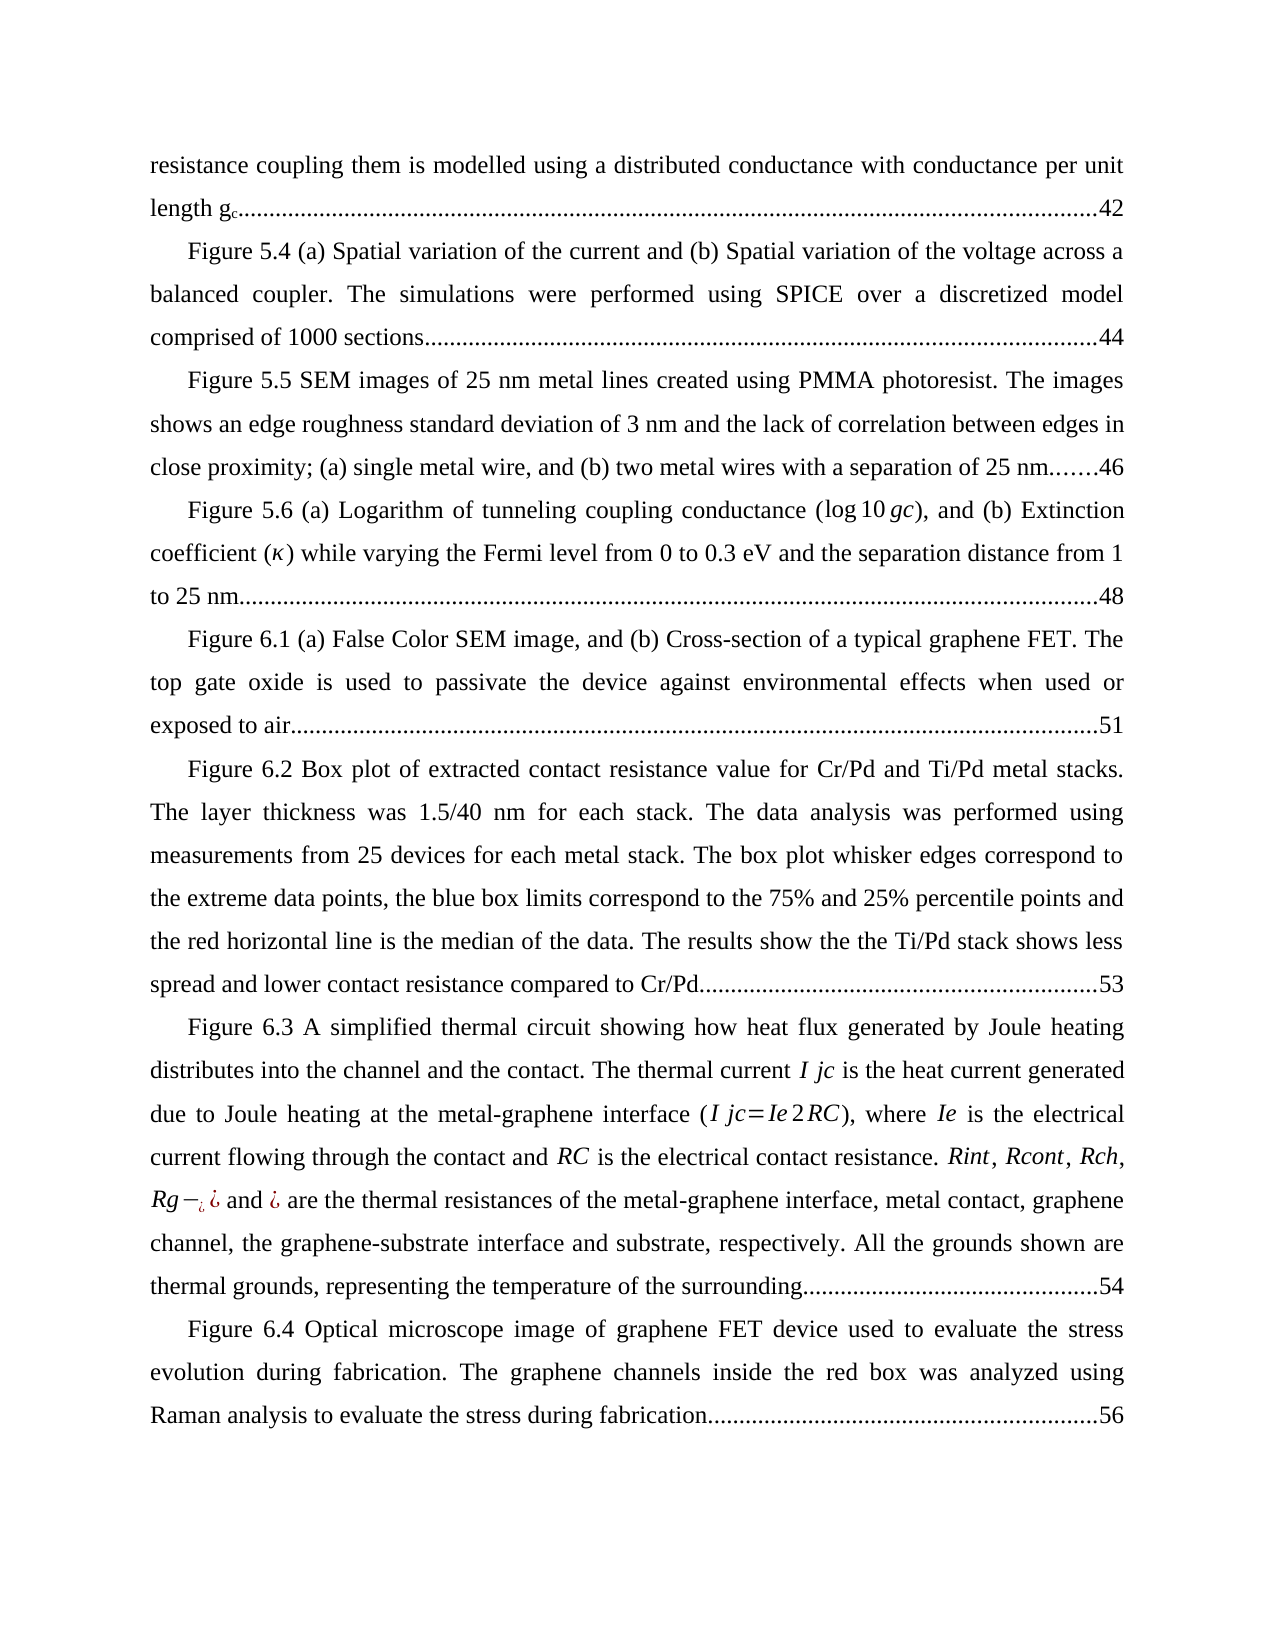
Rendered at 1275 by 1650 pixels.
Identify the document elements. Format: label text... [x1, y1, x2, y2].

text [150, 150, 1125, 222]
text Figure ‎6.4 Optical microscope image of graphene FET device used to evaluate the stress evolution during fabrication. The graphene channels inside the red box was analyzed using Raman analysis to evaluate the stress during fabrication. 56 [150, 1314, 1125, 1429]
text Figure ‎5.4 (a) Spatial variation of the current and (b) Spatial variation of the voltage across a balanced coupler. The simulations were performed using SPICE over a discretized model comprised of 1000 sections. 44 [150, 236, 1125, 351]
text Figure ‎5.5 SEM images of 25 nm metal lines created using PMMA photoresist. The images shows an edge roughness standard deviation of 3 nm and the lack of correlation between edges in close proximity; (a) single metal wire, and (b) two metal wires with a separation of 25 nm. 46 [150, 366, 1125, 481]
text Figure ‎6.1 (a) False Color SEM image, and (b) Cross-section of a typical graphene FET. The top gate oxide is used to passivate the device against environmental effects when used or exposed to air. 51 [150, 624, 1125, 739]
text Figure ‎6.2 Box plot of extracted contact resistance value for Cr/Pd and Ti/Pd metal stacks. The layer thickness was 1.5/40 nm for each stack. The data analysis was performed using measurements from 25 devices for each metal stack. The box plot whisker edges correspond to the extreme data points, the blue box limits correspond to the 75% and 25% percentile points and the red horizontal line is the median of the data. The results show the the Ti/Pd stack shows less spread and lower contact resistance compared to Cr/Pd. 53 [150, 754, 1125, 998]
text Figure ‎6.3 A simplified thermal circuit showing how heat flux generated by Joule heating distributes into the channel and the contact. The thermal current is the heat current generated due to Joule heating at the metal-graphene interface (), where is the electrical current flowing through the contact and is the electrical contact resistance. , , , and are the thermal resistances of the metal-graphene interface, metal contact, graphene channel, the graphene-substrate interface and substrate, respectively. All the grounds shown are thermal grounds, representing the temperature of the surrounding. 54 [150, 1012, 1125, 1300]
text Figure ‎5.6 (a) Logarithm of tunneling coupling conductance (), and (b) Extinction coefficient () while varying the Fermi level from 0 to 0.3 eV and the separation distance from 1 to 25 nm. 48 [150, 495, 1125, 610]
